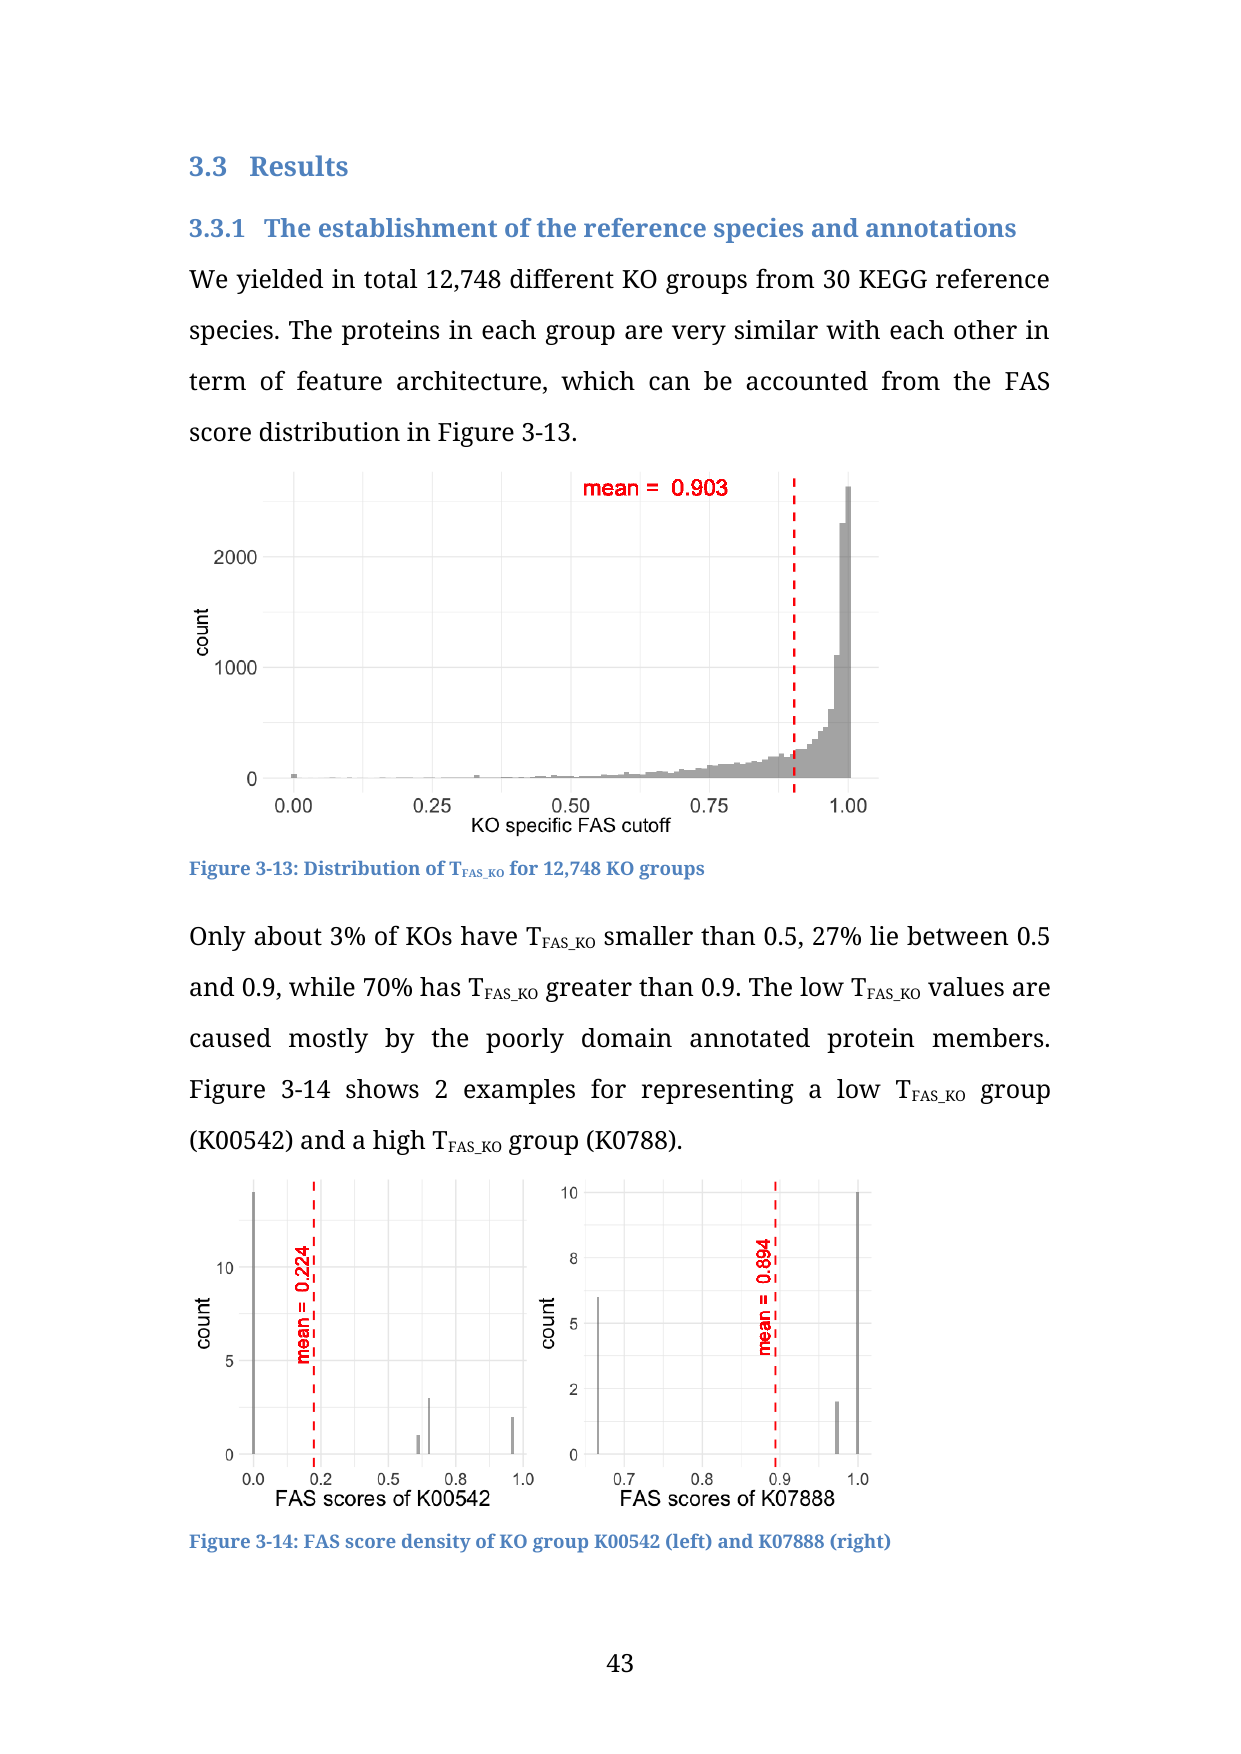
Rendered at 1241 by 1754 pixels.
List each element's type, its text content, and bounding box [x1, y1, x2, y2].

picture [188, 1173, 877, 1511]
subtitle Results [189, 148, 1051, 184]
picture [188, 466, 883, 839]
subtitle The establishment of the reference species and annotations [189, 211, 1051, 245]
